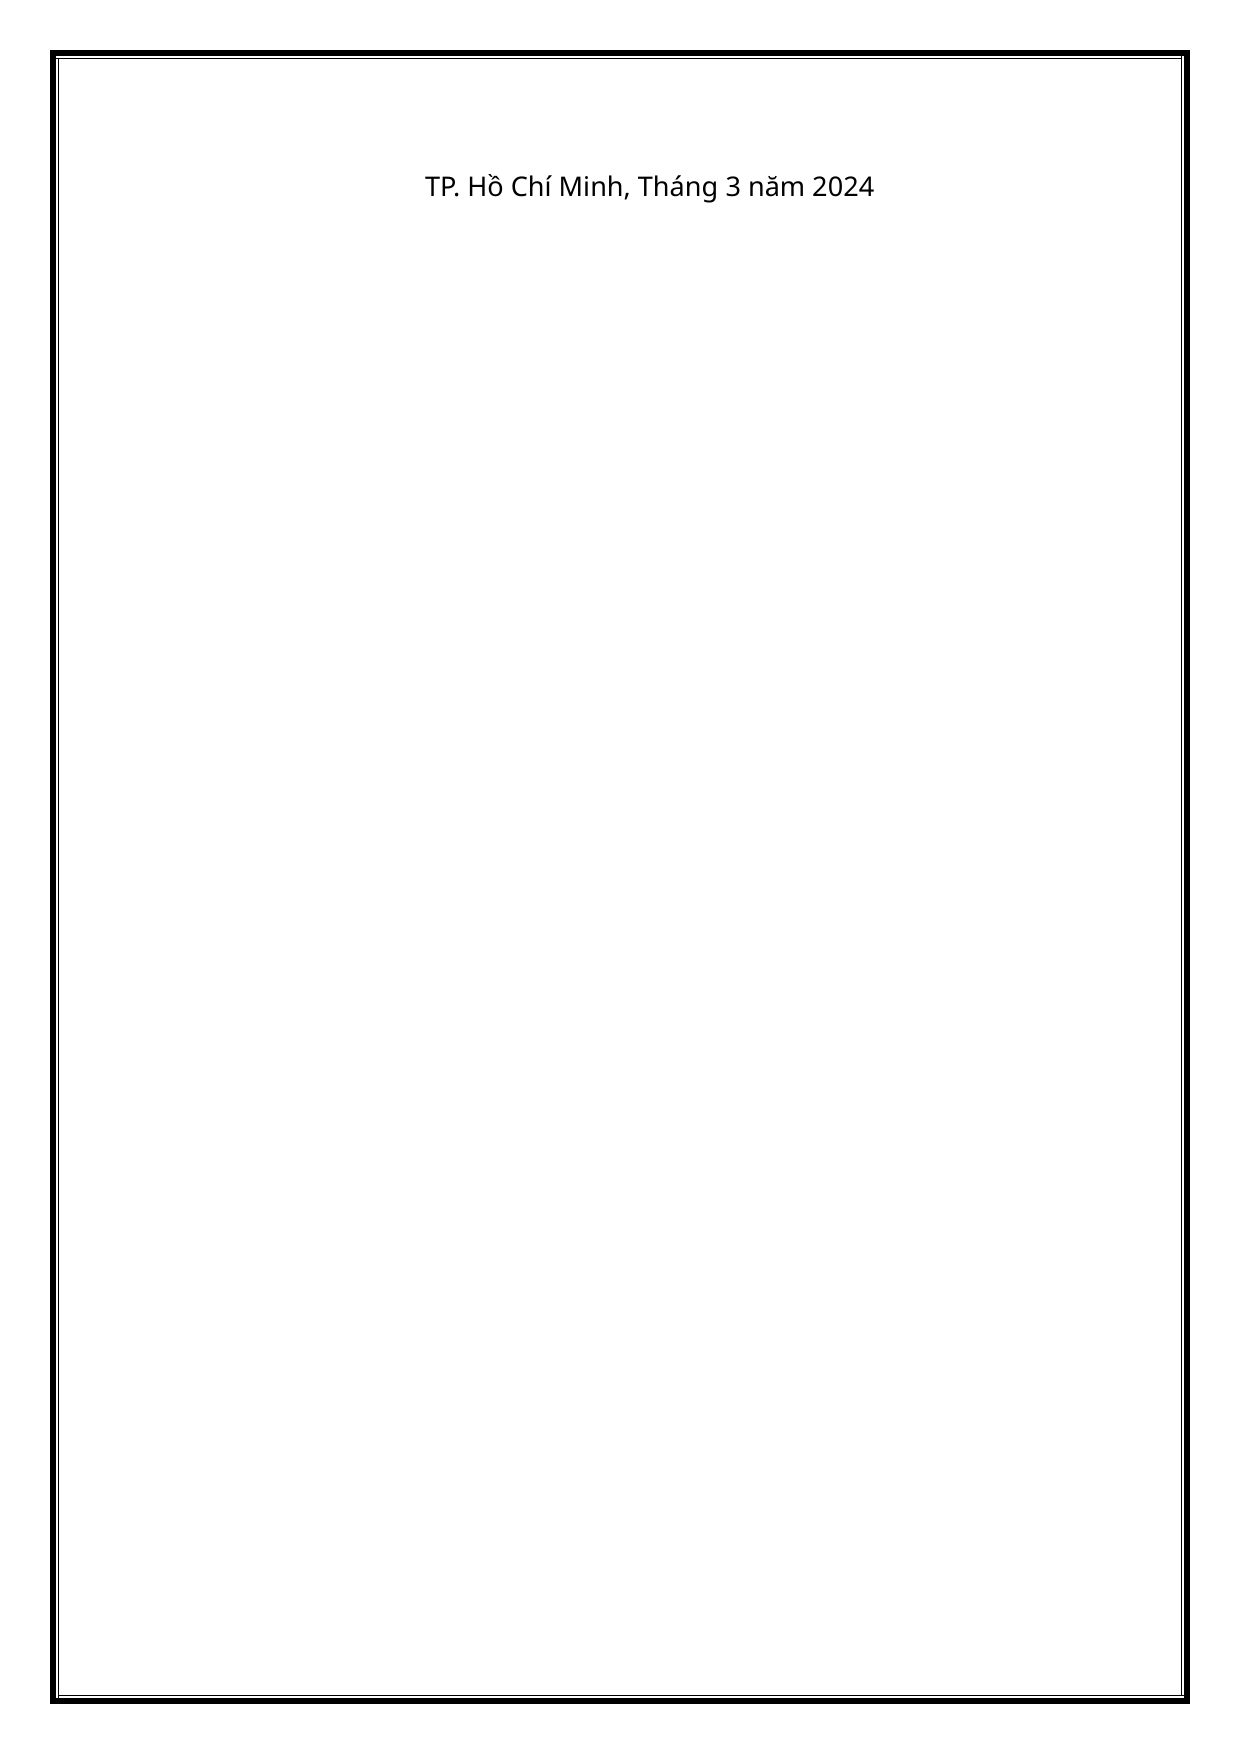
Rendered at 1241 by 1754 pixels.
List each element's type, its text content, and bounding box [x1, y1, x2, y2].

text TP. Hồ Chí Minh, Tháng 3 năm 2024 [177, 167, 1122, 204]
